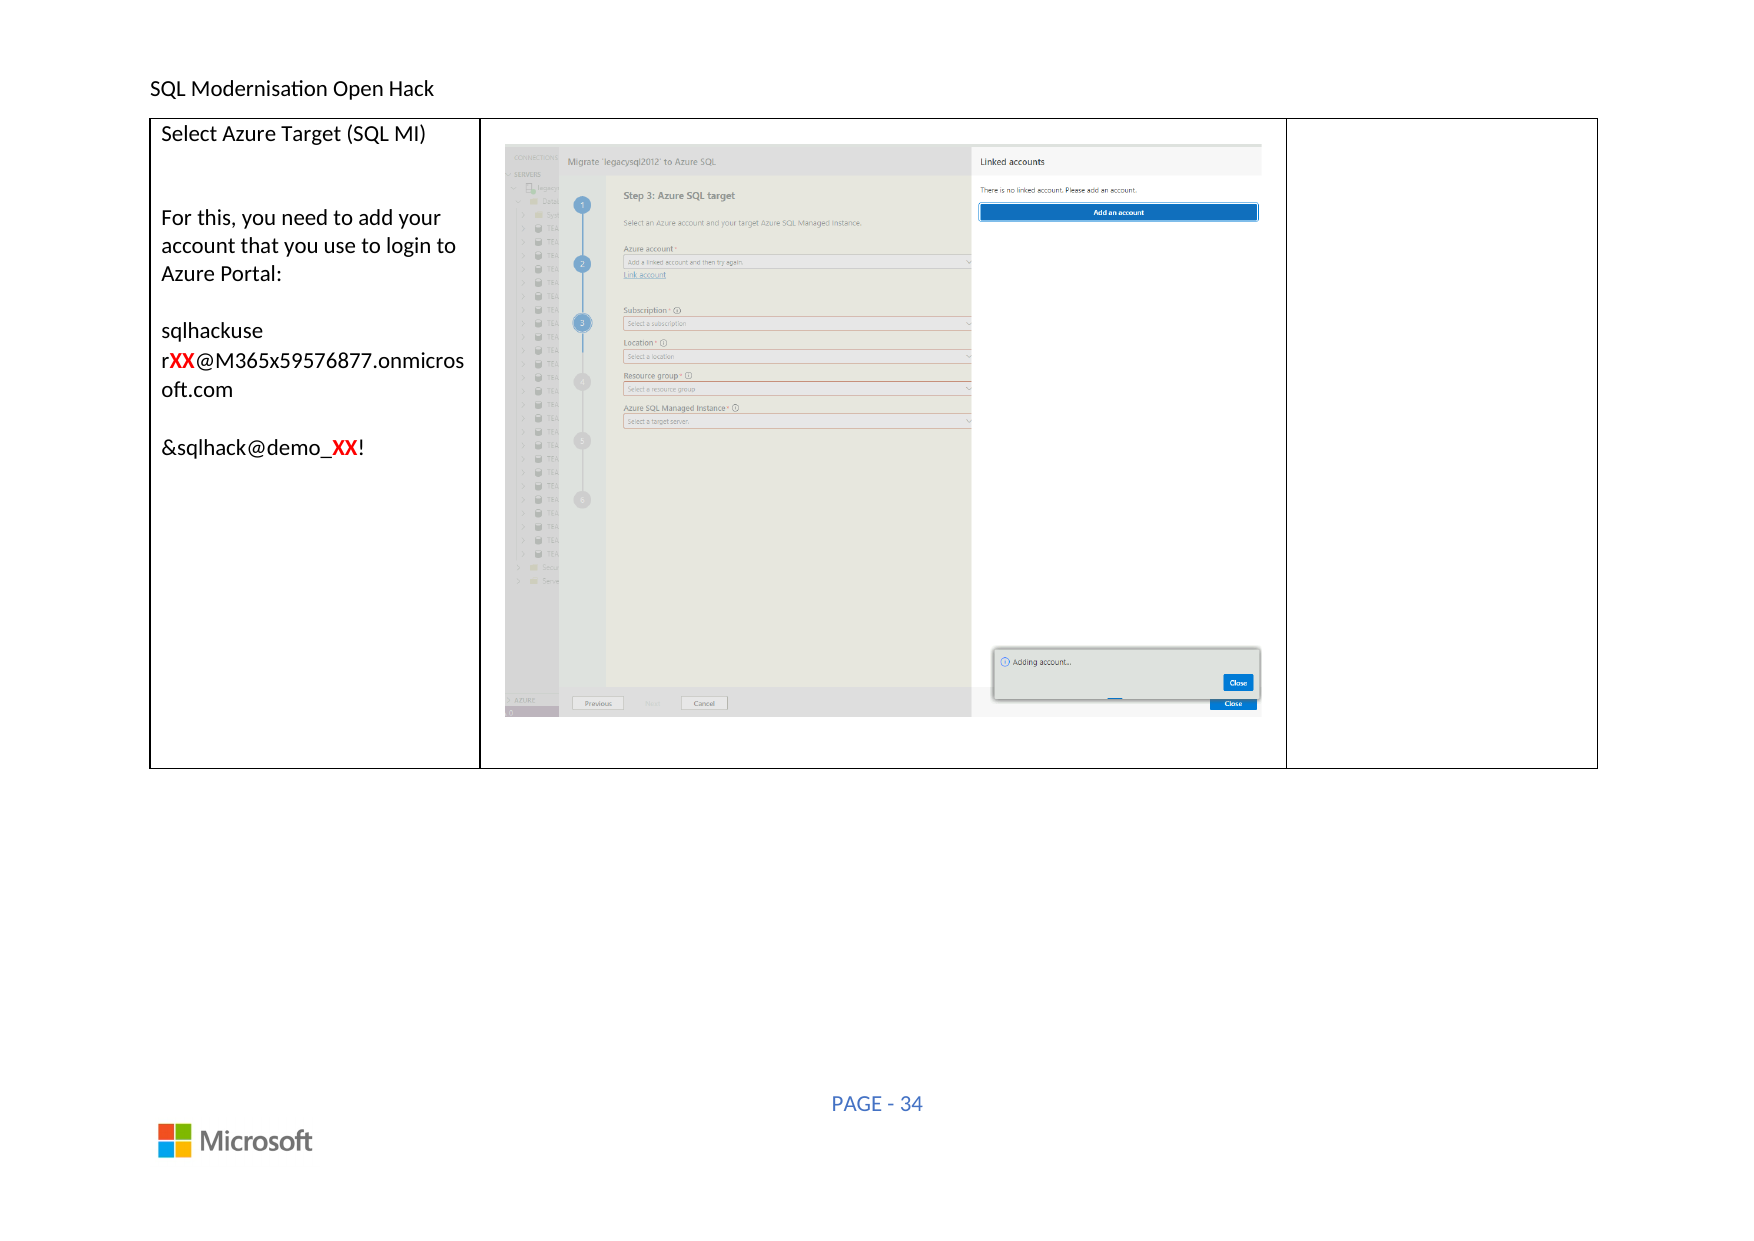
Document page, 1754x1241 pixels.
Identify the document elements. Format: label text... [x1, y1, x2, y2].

table_header [481, 119, 1286, 767]
table_header Select Azure Target (SQL MI) For this, you need to add your account that you use to login to Azure Portal: sqlhackuserXX@M365x59576877.onmicrosoft.com &sqlhack@demo_XX! [151, 119, 479, 767]
table_header [1287, 119, 1597, 767]
picture [150, 1117, 321, 1167]
picture [505, 144, 1262, 717]
